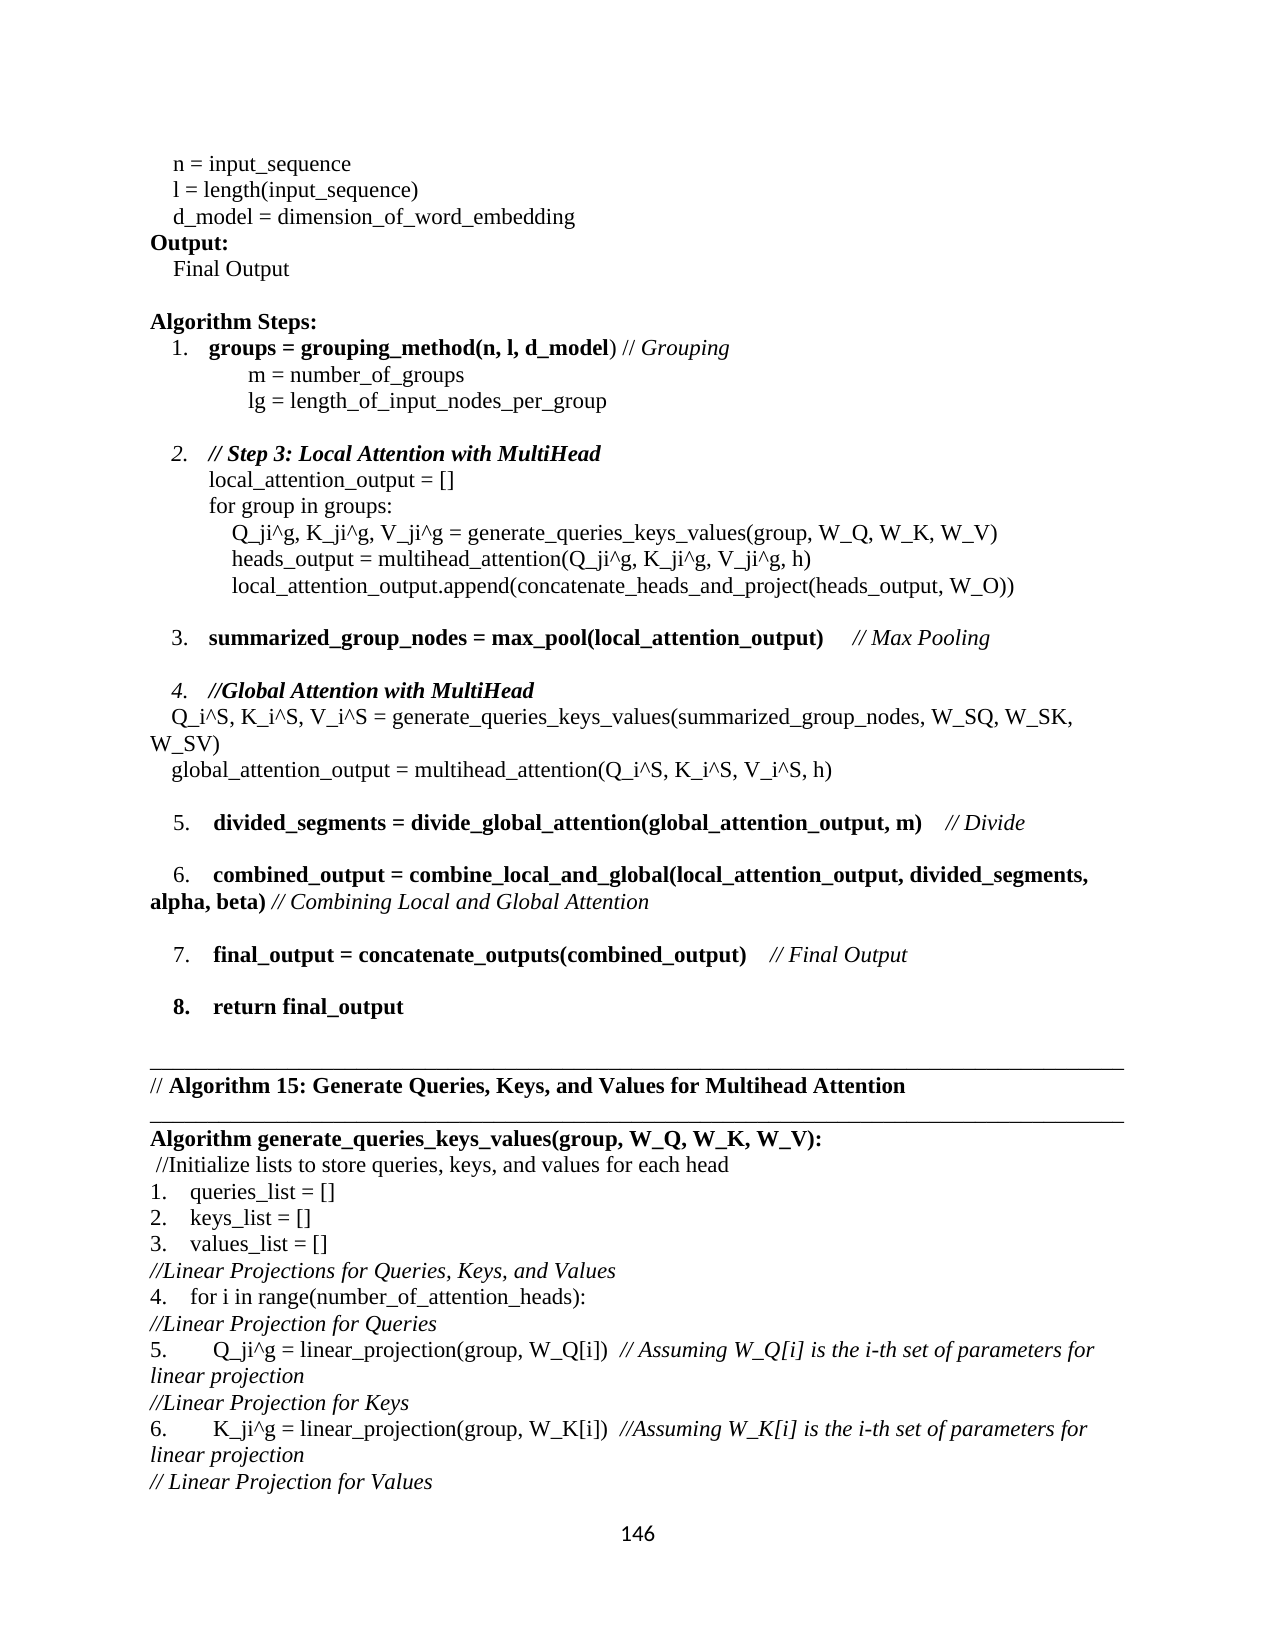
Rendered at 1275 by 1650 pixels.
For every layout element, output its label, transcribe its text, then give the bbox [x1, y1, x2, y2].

text n = input_sequence [150, 150, 1125, 176]
text Output: [150, 229, 1125, 255]
text l = length(input_sequence) [150, 176, 1125, 203]
list local_attention_output.append(concatenate_heads_and_project(heads_output, W_O)) [209, 572, 1125, 598]
text 3. values_list = [] [150, 1231, 1125, 1257]
text //Linear Projection for Keys [150, 1389, 1125, 1415]
text lg = length_of_input_nodes_per_group [150, 387, 1125, 413]
list heads_output = multihead_attention(Q_ji^g, K_ji^g, V_ji^g, h) [209, 545, 1125, 572]
text 7. final_output = concatenate_outputs(combined_output) // Final Output [150, 941, 1125, 967]
list local_attention_output = [] [209, 466, 1125, 493]
list // Step 3: Local Attention with MultiHead [171, 440, 1125, 466]
text // Linear Projection for Values [150, 1468, 1125, 1494]
text Algorithm Steps: [150, 308, 1125, 334]
list for group in groups: [209, 493, 1125, 519]
text // Algorithm 15: Generate Queries, Keys, and Values for Multihead Attention [150, 1072, 1125, 1099]
text _____________________________________________________________________________________ [150, 1099, 1125, 1125]
text 1. queries_list = [] [150, 1178, 1125, 1204]
text 6. K_ji^g = linear_projection(group, W_K[i]) //Assuming W_K[i] is the i-th set of parameters for linear projection [150, 1415, 1125, 1468]
text Final Output [150, 255, 1125, 282]
text 5. Q_ji^g = linear_projection(group, W_Q[i]) // Assuming W_Q[i] is the i-th set of parameters for linear projection [150, 1336, 1125, 1389]
text 4. for i in range(number_of_attention_heads): [150, 1283, 1125, 1309]
text 2. keys_list = [] [150, 1204, 1125, 1231]
list //Global Attention with MultiHead [171, 677, 1125, 703]
text //Linear Projection for Queries [150, 1309, 1125, 1336]
list groups = grouping_method(n, l, d_model) // Grouping [171, 334, 1125, 361]
list summarized_group_nodes = max_pool(local_attention_output) // Max Pooling [171, 624, 1125, 651]
text //Linear Projections for Queries, Keys, and Values [150, 1257, 1125, 1283]
text 6. combined_output = combine_local_and_global(local_attention_output, divided_segments, alpha, beta) // Combining Local and Global Attention [150, 862, 1125, 914]
text Algorithm generate_queries_keys_values(group, W_Q, W_K, W_V): [150, 1125, 1125, 1151]
text d_model = dimension_of_word_embedding [150, 203, 1125, 229]
list Q_ji^g, K_ji^g, V_ji^g = generate_queries_keys_values(group, W_Q, W_K, W_V) [209, 519, 1125, 545]
text //Initialize lists to store queries, keys, and values for each head [150, 1151, 1125, 1178]
text m = number_of_groups [150, 361, 1125, 387]
text _____________________________________________________________________________________ [150, 1046, 1125, 1072]
text global_attention_output = multihead_attention(Q_i^S, K_i^S, V_i^S, h) [150, 756, 1125, 782]
text 8. return final_output [150, 993, 1125, 1020]
text Q_i^S, K_i^S, V_i^S = generate_queries_keys_values(summarized_group_nodes, W_SQ, W_SK, W_SV) [150, 703, 1125, 756]
text 5. divided_segments = divide_global_attention(global_attention_output, m) // Divide [150, 809, 1125, 835]
